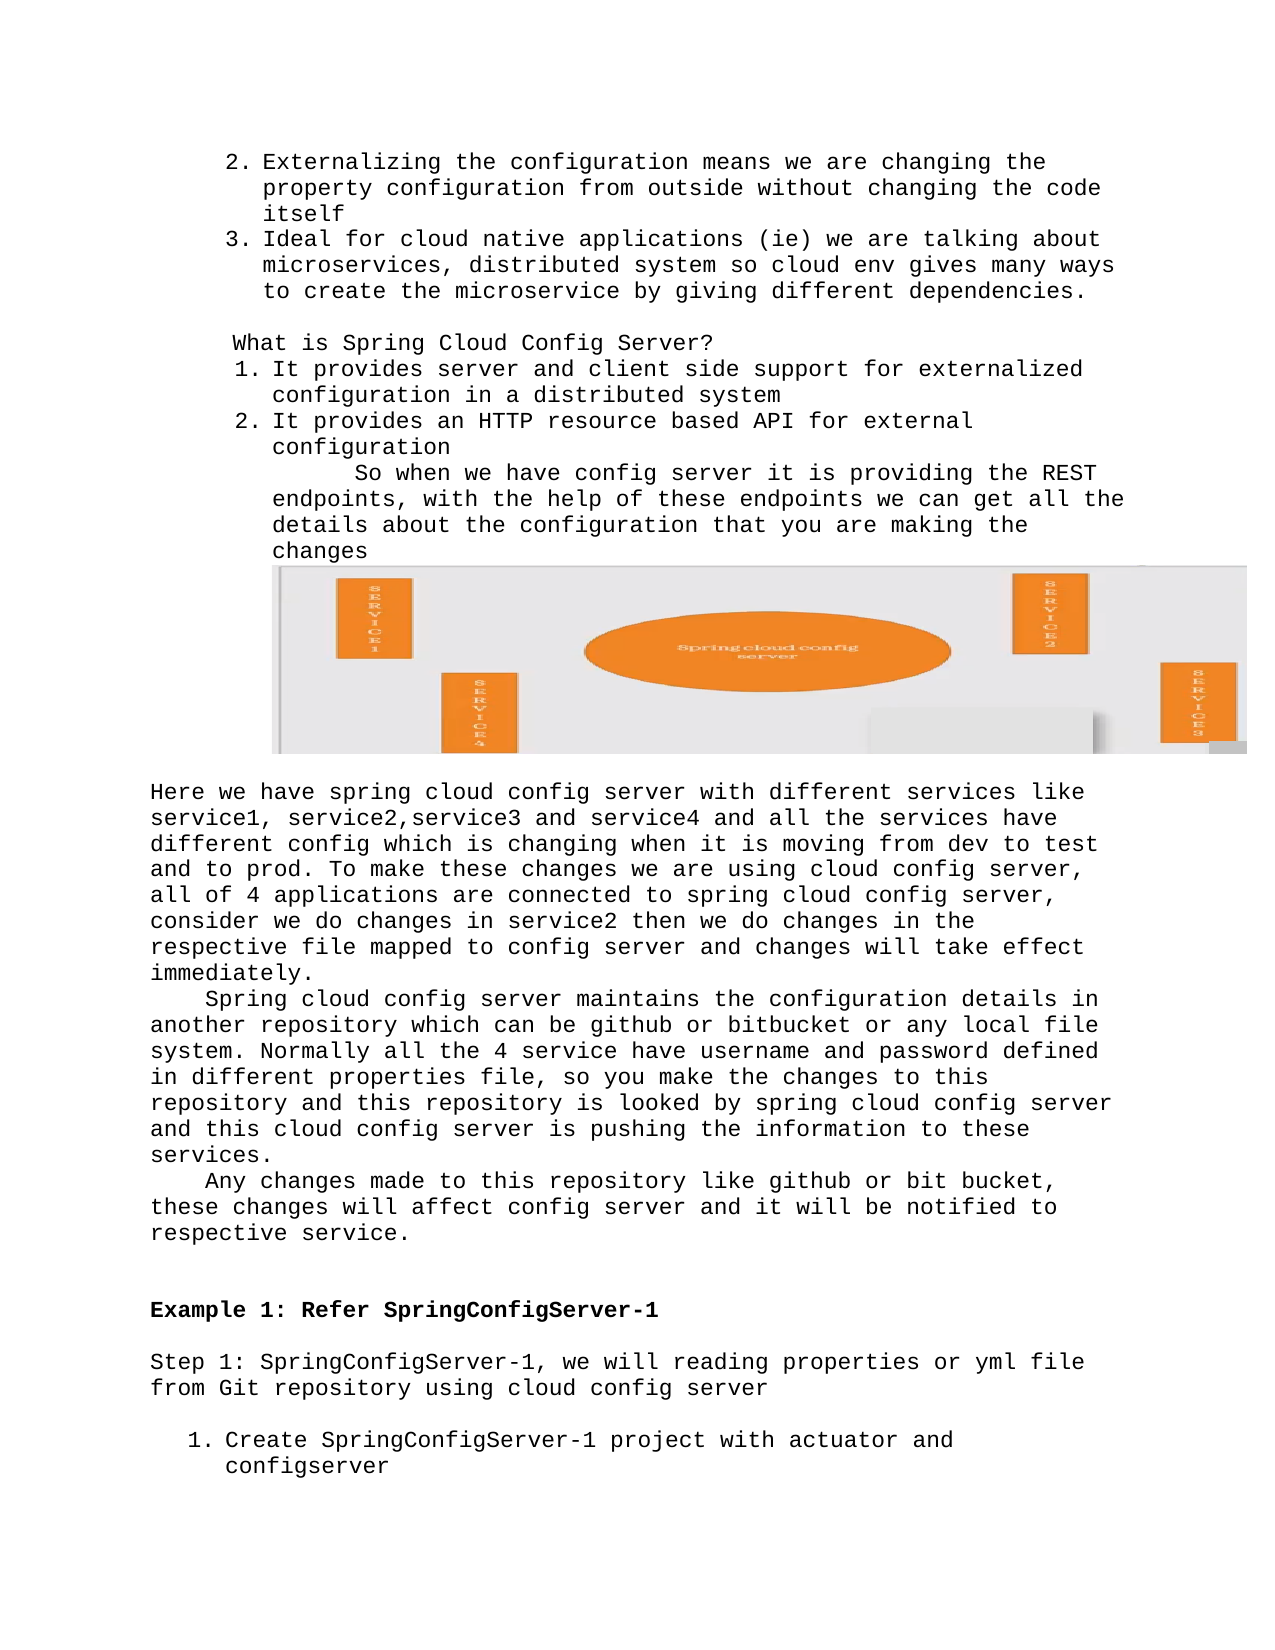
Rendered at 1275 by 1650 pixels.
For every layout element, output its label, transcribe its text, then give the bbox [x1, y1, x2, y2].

text Any changes made to this repository like github or bit bucket, these changes will affect config server and it will be notified to respective service. [150, 1169, 1125, 1247]
text Here we have spring cloud config server with different services like service1, service2,service3 and service4 and all the services have different config which is changing when it is moving from dev to test and to prod. To make these changes we are using cloud config server, all of 4 applications are connected to spring cloud config server, consider we do changes in service2 then we do changes in the respective file mapped to config server and changes will take effect immediately. [150, 780, 1125, 987]
text Example 1: Refer SpringConfigServer-1 [150, 1299, 1125, 1325]
text What is Spring Cloud Config Server? [150, 332, 1125, 357]
list Ideal for cloud native applications (ie) we are talking about microservices, distributed system so cloud env gives many ways to create the microservice by giving different dependencies. [225, 228, 1125, 306]
list So when we have config server it is providing the REST endpoints, with the help of these endpoints we can get all the details about the configuration that you are making the changes [272, 461, 1125, 565]
picture [271, 565, 1247, 754]
text Step 1: SpringConfigServer-1, we will reading properties or yml file from Git repository using cloud config server [150, 1351, 1125, 1402]
list Externalizing the configuration means we are changing the property configuration from outside without changing the code itself [225, 150, 1125, 228]
text Spring cloud config server maintains the configuration details in another repository which can be github or bitbucket or any local file system. Normally all the 4 service have username and password defined in different properties file, so you make the changes to this repository and this repository is looked by spring cloud config server and this cloud config server is pushing the information to these services. [150, 987, 1125, 1169]
list It provides an HTTP resource based API for external configuration [234, 409, 1125, 461]
list Create SpringConfigServer-1 project with actuator and configserver [187, 1428, 1125, 1480]
list It provides server and client side support for externalized configuration in a distributed system [234, 357, 1125, 409]
